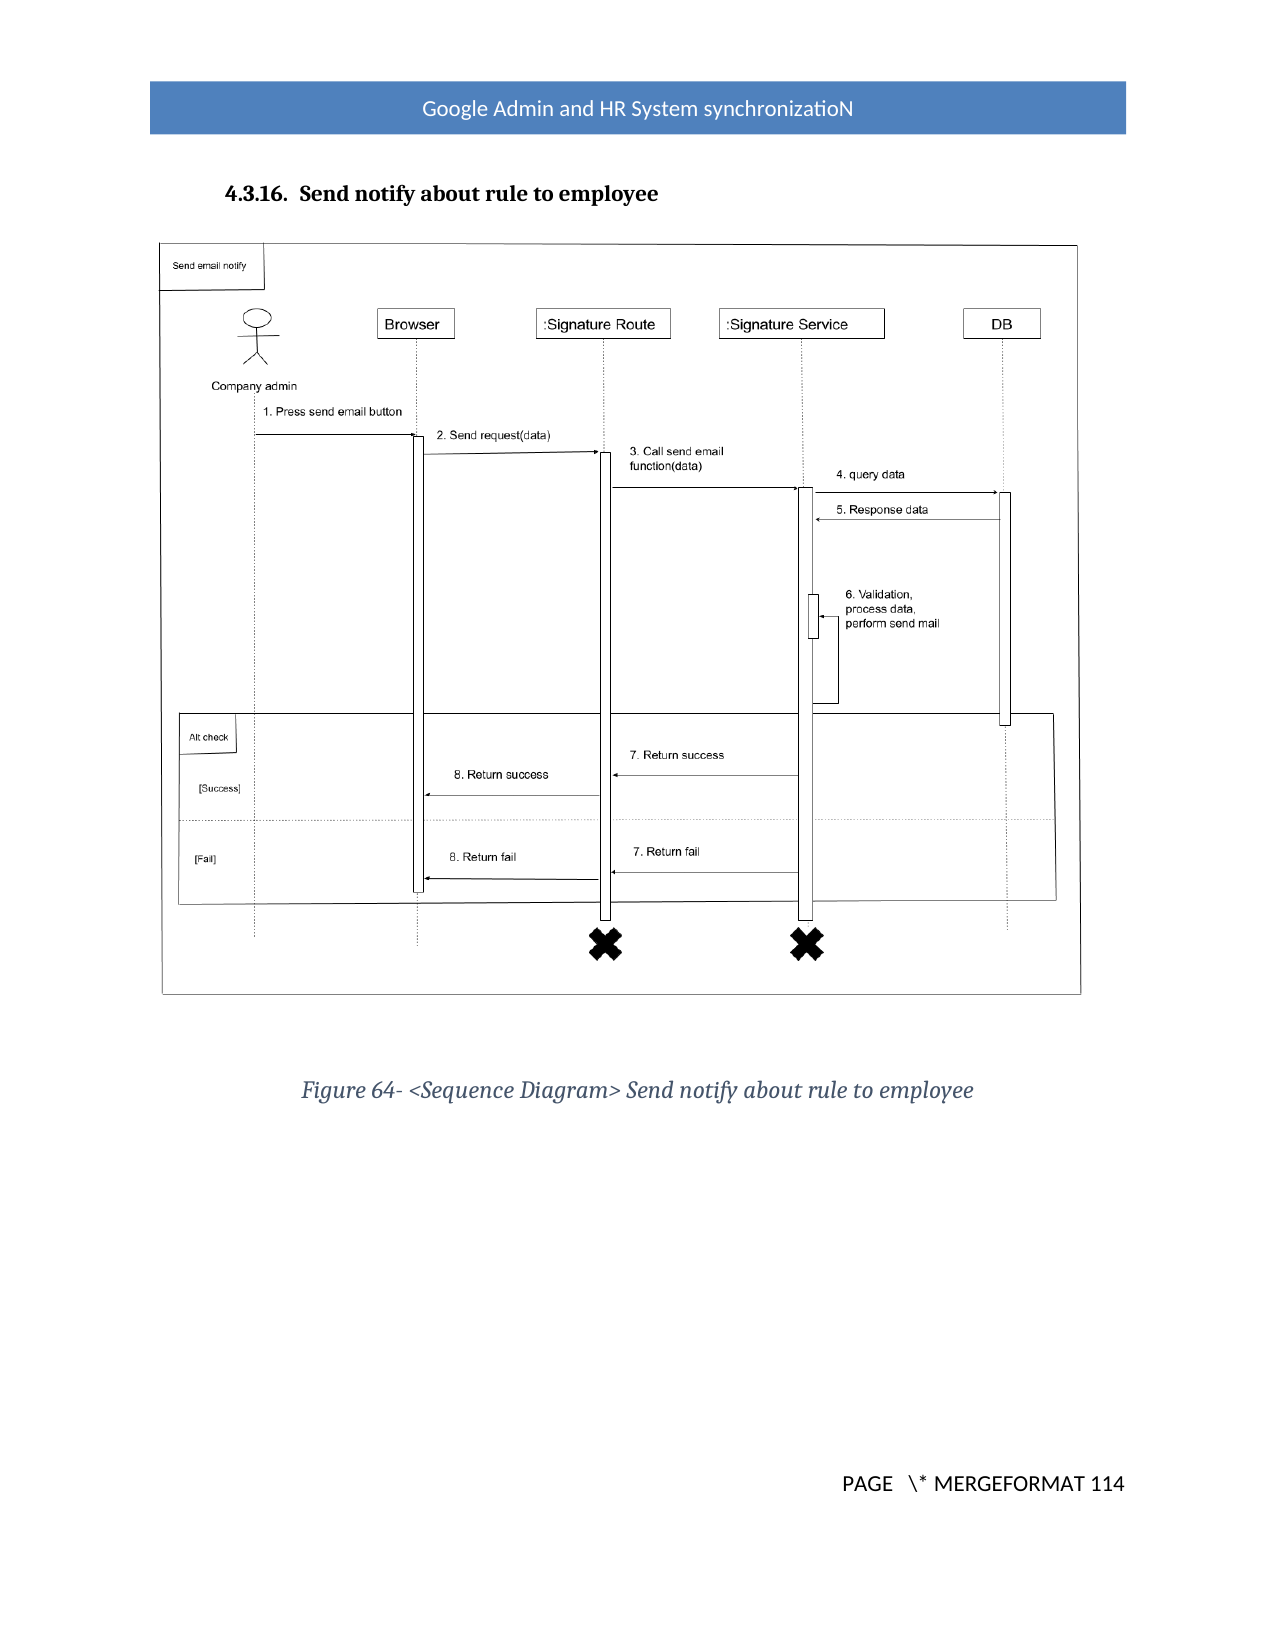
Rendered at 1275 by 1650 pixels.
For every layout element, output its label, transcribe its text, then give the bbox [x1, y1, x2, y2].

text Figure 64- <Sequence Diagram> Send notify about rule to employee [150, 1076, 1125, 1105]
picture [150, 231, 1125, 1043]
subtitle Send notify about rule to employee [225, 181, 1125, 207]
